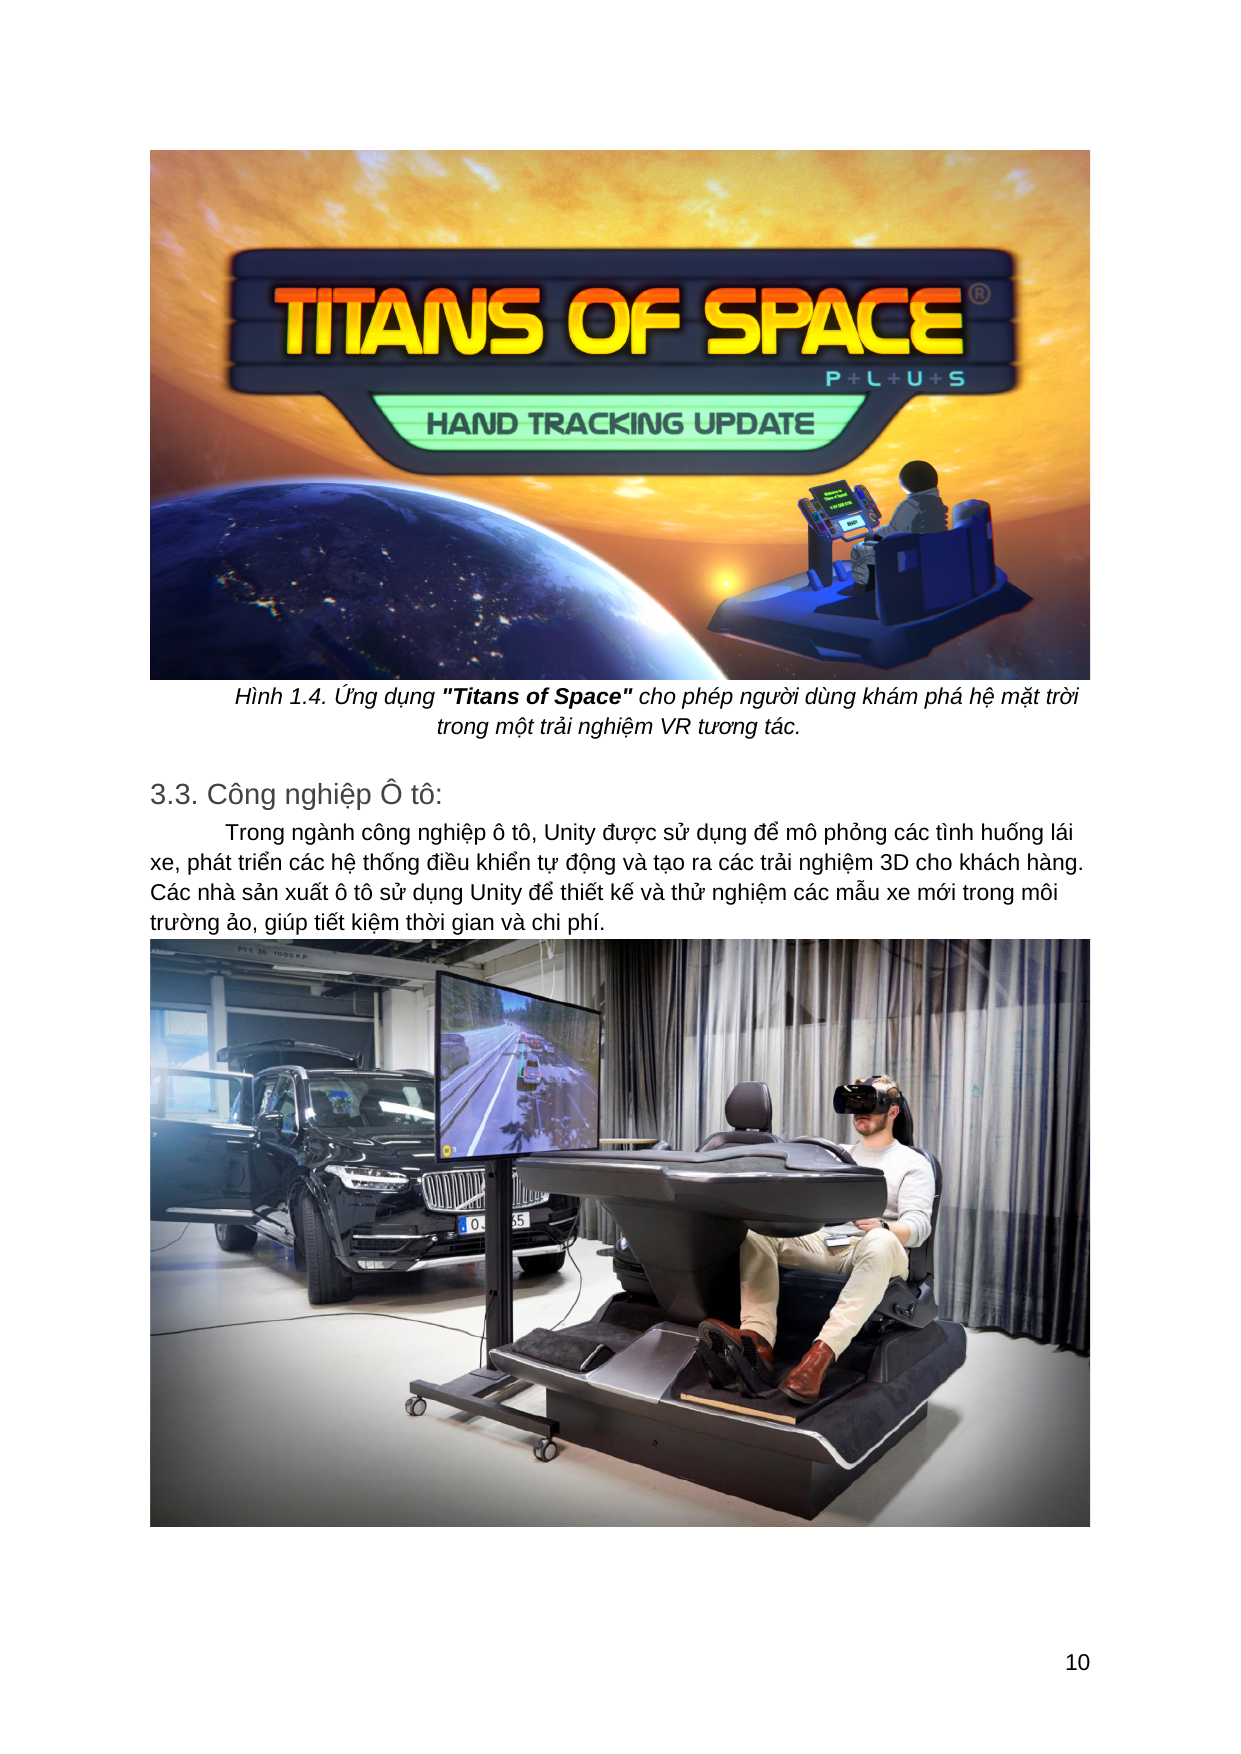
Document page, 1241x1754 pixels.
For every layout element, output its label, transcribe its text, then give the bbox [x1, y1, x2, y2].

subtitle 3.3. Công nghiệp Ô tô: [150, 777, 1090, 810]
text Trong ngành công nghiệp ô tô, Unity được sử dụng để mô phỏng các tình huống lái xe, phát triển các hệ thống điều khiển tự động và tạo ra các trải nghiệm 3D cho khách hàng. Các nhà sản xuất ô tô sử dụng Unity để thiết kế và thử nghiệm các mẫu xe mới trong môi trường ảo, giúp tiết kiệm thời gian và chi phí. [150, 819, 1090, 936]
picture [150, 150, 1091, 680]
subtitle Hình 1.4. Ứng dụng "Titans of Space" cho phép người dùng khám phá hệ mặt trời trong một trải nghiệm VR tương tác. [150, 683, 1090, 739]
picture [150, 939, 1091, 1527]
